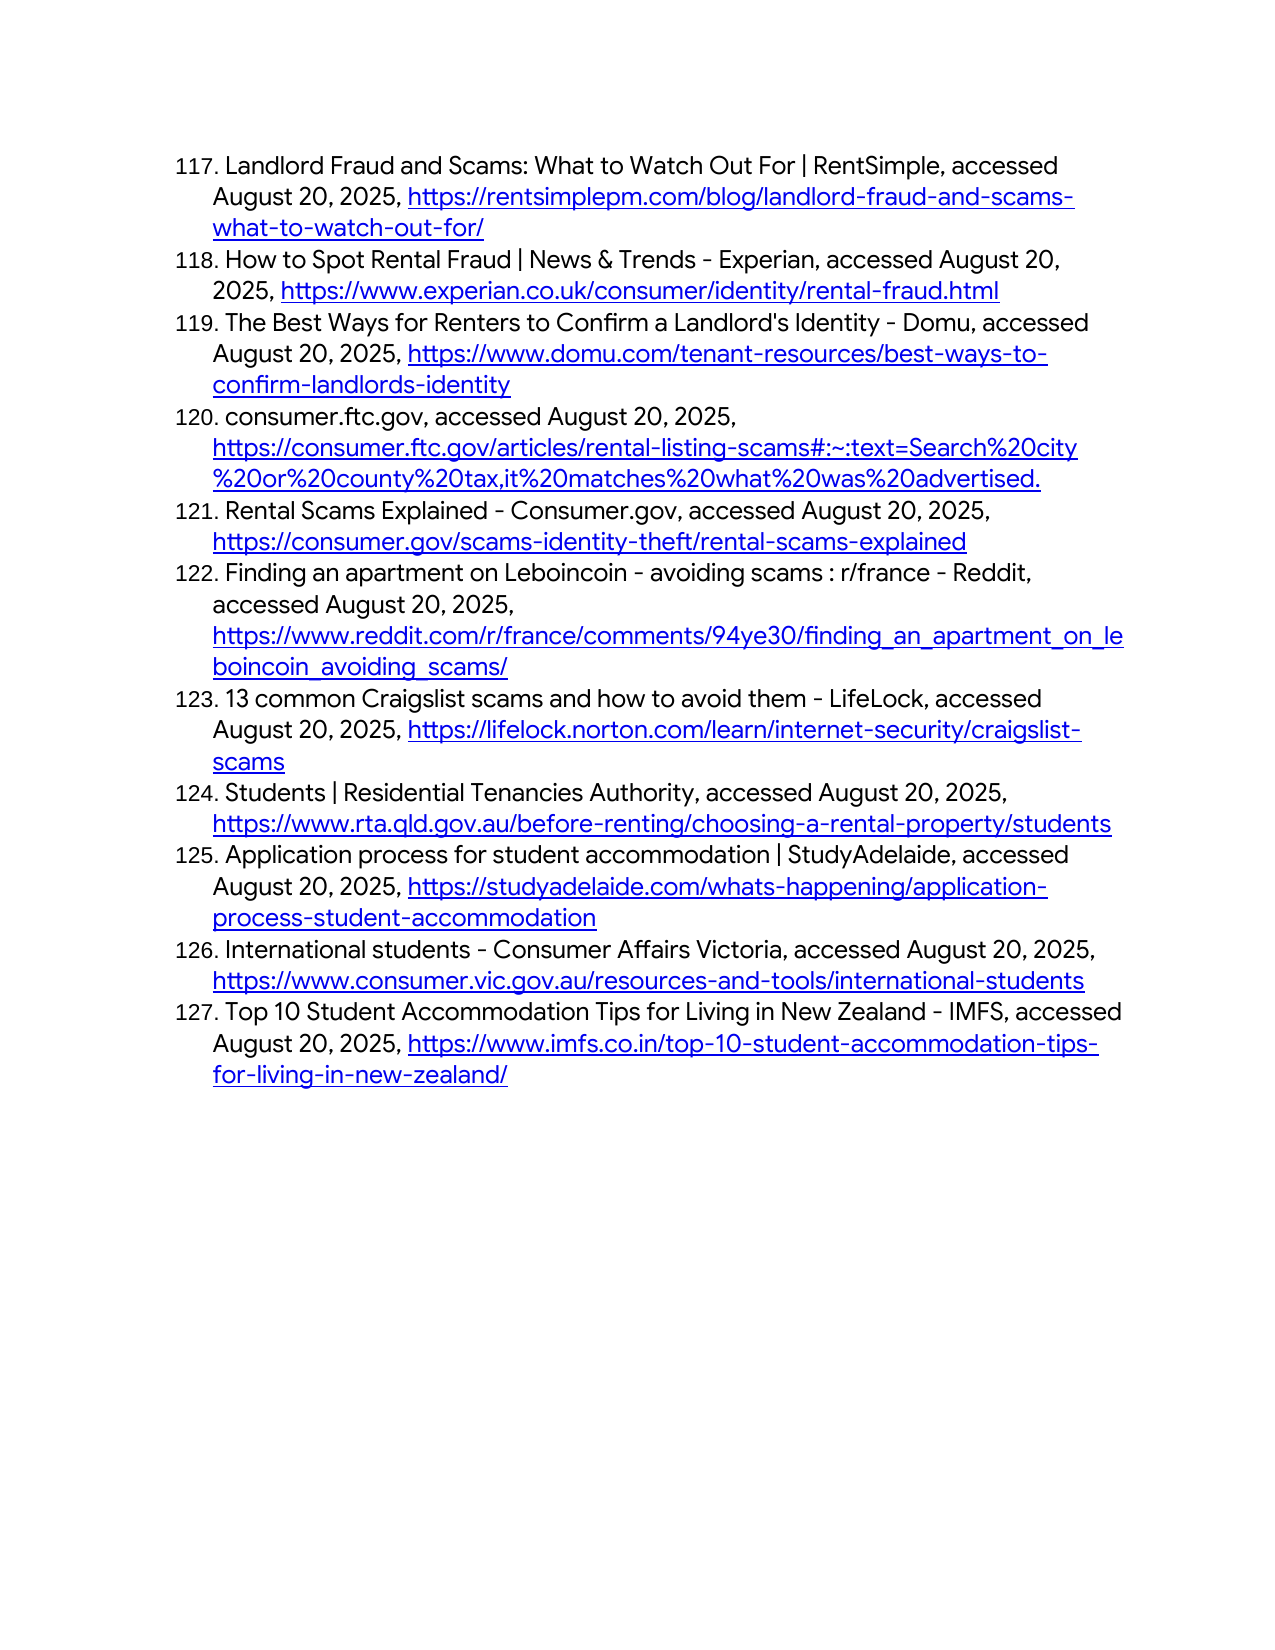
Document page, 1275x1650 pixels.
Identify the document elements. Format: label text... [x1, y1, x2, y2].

list Finding an apartment on Leboincoin - avoiding scams : r/france - Reddit, accessed August 20, 2025, https://www.reddit.com/r/france/comments/94ye30/finding_an_apartment_on_leboincoin_avoiding_scams/ [175, 558, 1125, 683]
list 13 common Craigslist scams and how to avoid them - LifeLock, accessed August 20, 2025, https://lifelock.norton.com/learn/internet-security/craigslist-scams [175, 683, 1125, 777]
list consumer.ftc.gov, accessed August 20, 2025, https://consumer.ftc.gov/articles/rental-listing-scams#:~:text=Search%20city%20or%20county%20tax,it%20matches%20what%20was%20advertised. [175, 401, 1125, 495]
list Students | Residential Tenancies Authority, accessed August 20, 2025, https://www.rta.qld.gov.au/before-renting/choosing-a-rental-property/students [175, 777, 1125, 840]
list Application process for student accommodation | StudyAdelaide, accessed August 20, 2025, https://studyadelaide.com/whats-happening/application-process-student-accommodation [175, 840, 1125, 934]
list Landlord Fraud and Scams: What to Watch Out For | RentSimple, accessed August 20, 2025, https://rentsimplepm.com/blog/landlord-fraud-and-scams-what-to-watch-out-for/ [175, 150, 1125, 244]
list Top 10 Student Accommodation Tips for Living in New Zealand - IMFS, accessed August 20, 2025, https://www.imfs.co.in/top-10-student-accommodation-tips-for-living-in-new-zealand/ [175, 997, 1125, 1091]
list The Best Ways for Renters to Confirm a Landlord's Identity - Domu, accessed August 20, 2025, https://www.domu.com/tenant-resources/best-ways-to-confirm-landlords-identity [175, 307, 1125, 401]
list International students - Consumer Affairs Victoria, accessed August 20, 2025, https://www.consumer.vic.gov.au/resources-and-tools/international-students [175, 934, 1125, 997]
list How to Spot Rental Fraud | News & Trends - Experian, accessed August 20, 2025, https://www.experian.co.uk/consumer/identity/rental-fraud.html [175, 244, 1125, 307]
list Rental Scams Explained - Consumer.gov, accessed August 20, 2025, https://consumer.gov/scams-identity-theft/rental-scams-explained [175, 495, 1125, 558]
